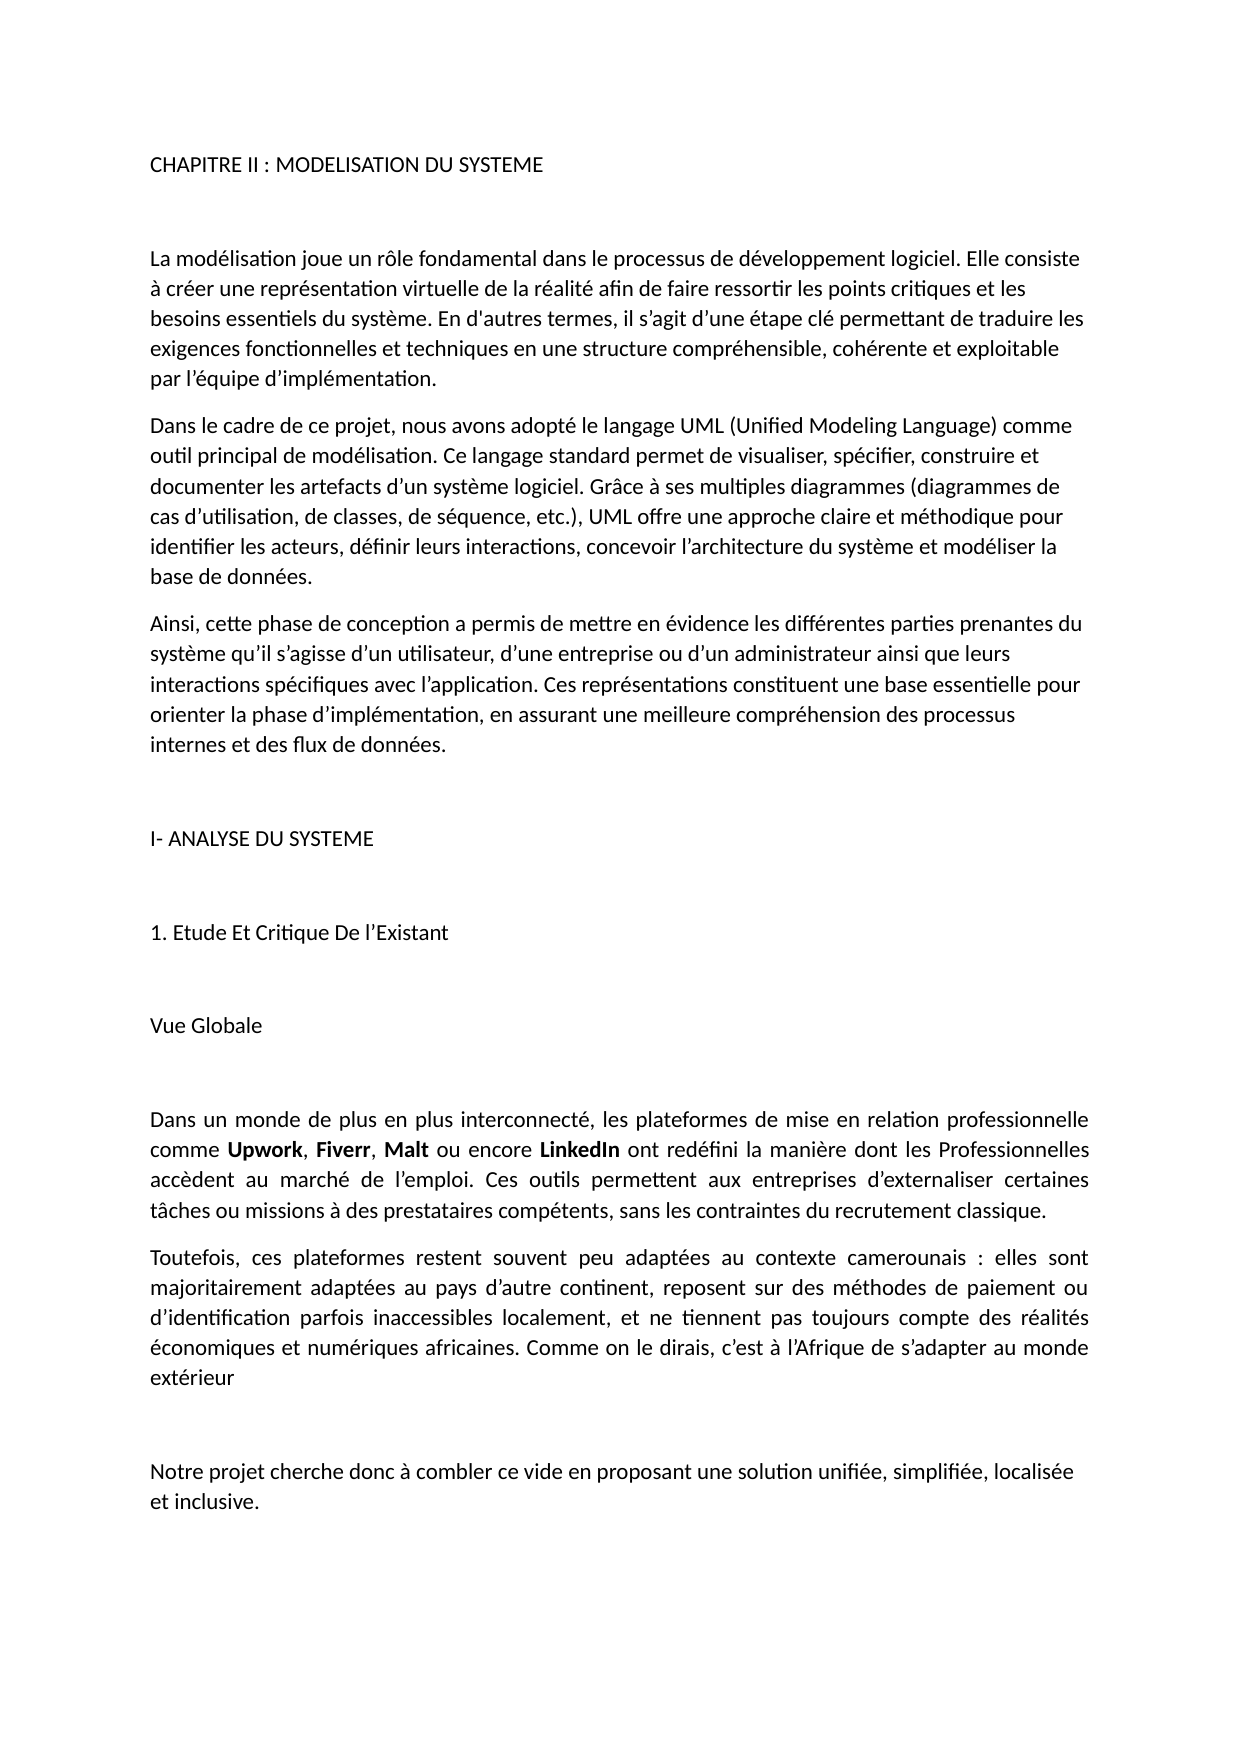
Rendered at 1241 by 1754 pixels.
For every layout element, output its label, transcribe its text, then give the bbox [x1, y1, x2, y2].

text La modélisation joue un rôle fondamental dans le processus de développement logiciel. Elle consiste à créer une représentation virtuelle de la réalité afin de faire ressortir les points critiques et les besoins essentiels du système. En d'autres termes, il s’agit d’une étape clé permettant de traduire les exigences fonctionnelles et techniques en une structure compréhensible, cohérente et exploitable par l’équipe d’implémentation. [150, 244, 1090, 393]
subtitle MODELISATION DU SYSTEME [150, 150, 1090, 178]
text Ainsi, cette phase de conception a permis de mettre en évidence les différentes parties prenantes du système qu’il s’agisse d’un utilisateur, d’une entreprise ou d’un administrateur ainsi que leurs interactions spécifiques avec l’application. Ces représentations constituent une base essentielle pour orienter la phase d’implémentation, en assurant une meilleure compréhension des processus internes et des flux de données. [150, 609, 1090, 758]
text Toutefois, ces plateformes restent souvent peu adaptées au contexte camerounais : elles sont majoritairement adaptées au pays d’autre continent, reposent sur des méthodes de paiement ou d’identification parfois inaccessibles localement, et ne tiennent pas toujours compte des réalités économiques et numériques africaines. Comme on le dirais, c’est à l’Afrique de s’adapter au monde extérieur [150, 1243, 1090, 1392]
text Dans le cadre de ce projet, nous avons adopté le langage UML (Unified Modeling Language) comme outil principal de modélisation. Ce langage standard permet de visualiser, spécifier, construire et documenter les artefacts d’un système logiciel. Grâce à ses multiples diagrammes (diagrammes de cas d’utilisation, de classes, de séquence, etc.), UML offre une approche claire et méthodique pour identifier les acteurs, définir leurs interactions, concevoir l’architecture du système et modéliser la base de données. [150, 411, 1090, 591]
subtitle Etude Et Critique De l’Existant [150, 918, 1090, 946]
subtitle ANALYSE DU SYSTEME [150, 824, 1090, 852]
text Notre projet cherche donc à combler ce vide en proposant une solution unifiée, simplifiée, localisée et inclusive. [150, 1457, 1090, 1516]
subtitle Vue Globale [150, 1011, 1090, 1039]
text Dans un monde de plus en plus interconnecté, les plateformes de mise en relation professionnelle comme Upwork, Fiverr, Malt ou encore LinkedIn ont redéfini la manière dont les Professionnelles accèdent au marché de l’emploi. Ces outils permettent aux entreprises d’externaliser certaines tâches ou missions à des prestataires compétents, sans les contraintes du recrutement classique. [150, 1105, 1090, 1224]
